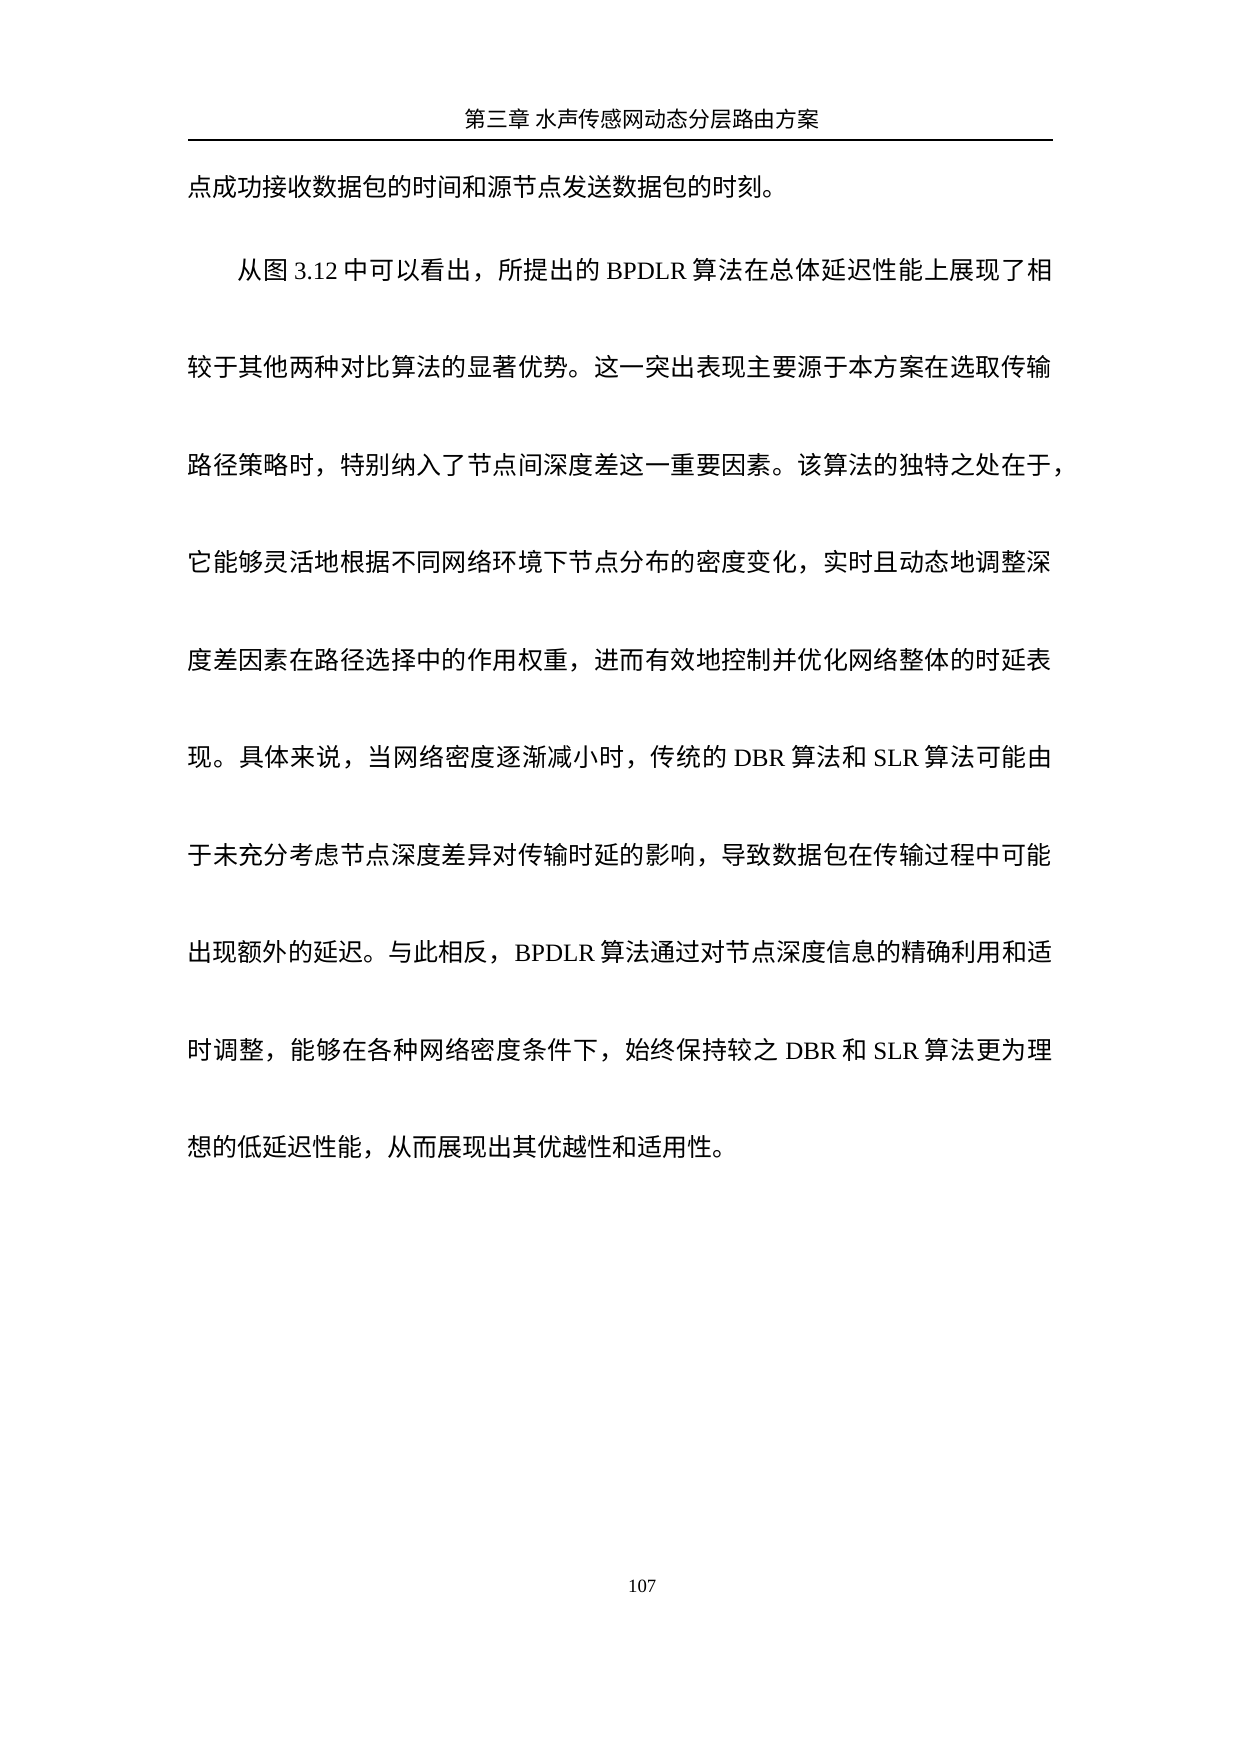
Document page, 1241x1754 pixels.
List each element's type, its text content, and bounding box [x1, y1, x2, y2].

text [187, 153, 1053, 218]
text 从图3.12中可以看出，所提出的BPDLR算法在总体延迟性能上展现了相较于其他两种对比算法的显著优势。这一突出表现主要源于本方案在选取传输路径策略时，特别纳入了节点间深度差这一重要因素。该算法的独特之处在于，它能够灵活地根据不同网络环境下节点分布的密度变化，实时且动态地调整深度差因素在路径选择中的作用权重，进而有效地控制并优化网络整体的时延表现。具体来说，当网络密度逐渐减小时，传统的DBR算法和SLR算法可能由于未充分考虑节点深度差异对传输时延的影响，导致数据包在传输过程中可能出现额外的延迟。与此相反，BPDLR算法通过对节点深度信息的精确利用和适时调整，能够在各种网络密度条件下，始终保持较之DBR和SLR算法更为理想的低延迟性能，从而展现出其优越性和适用性。 [187, 236, 1053, 1178]
